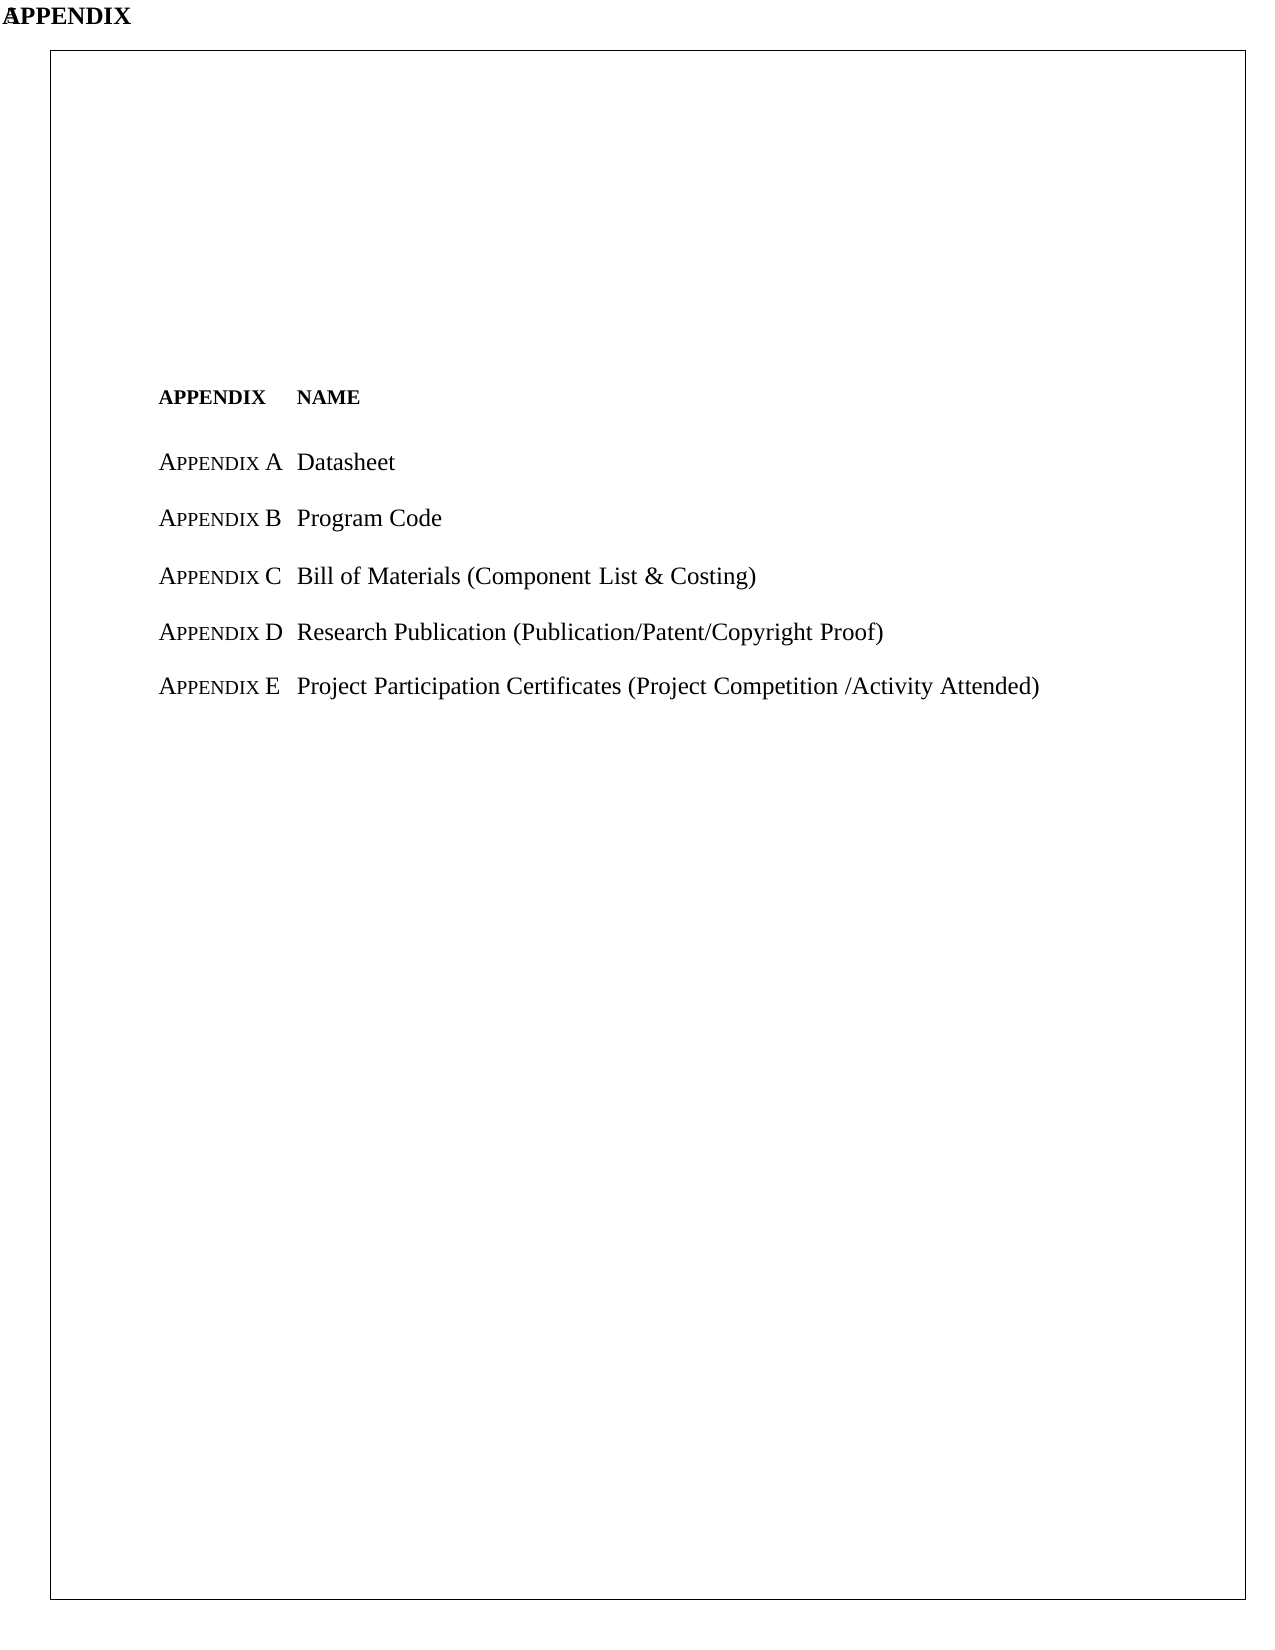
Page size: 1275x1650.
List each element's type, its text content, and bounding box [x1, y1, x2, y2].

table_header APPENDIX [138, 386, 290, 428]
table_cell Project Participation Certificates (Project Competition /Activity Attended) [290, 660, 1059, 702]
table_cell Research Publication (Publication/Patent/Copyright Proof) [290, 604, 1059, 660]
table_cell APPENDIX D [138, 604, 290, 660]
table_cell APPENDIX A [138, 428, 290, 490]
table_cell Datasheet [290, 428, 1059, 490]
table_cell APPENDIX C [138, 547, 290, 604]
table_cell Program Code [290, 490, 1059, 547]
table_cell APPENDIX E [138, 660, 290, 702]
table_header NAME [290, 386, 1059, 428]
table_cell APPENDIX B [138, 490, 290, 547]
table_cell Bill of Materials (Component List & Costing) [290, 547, 1059, 604]
